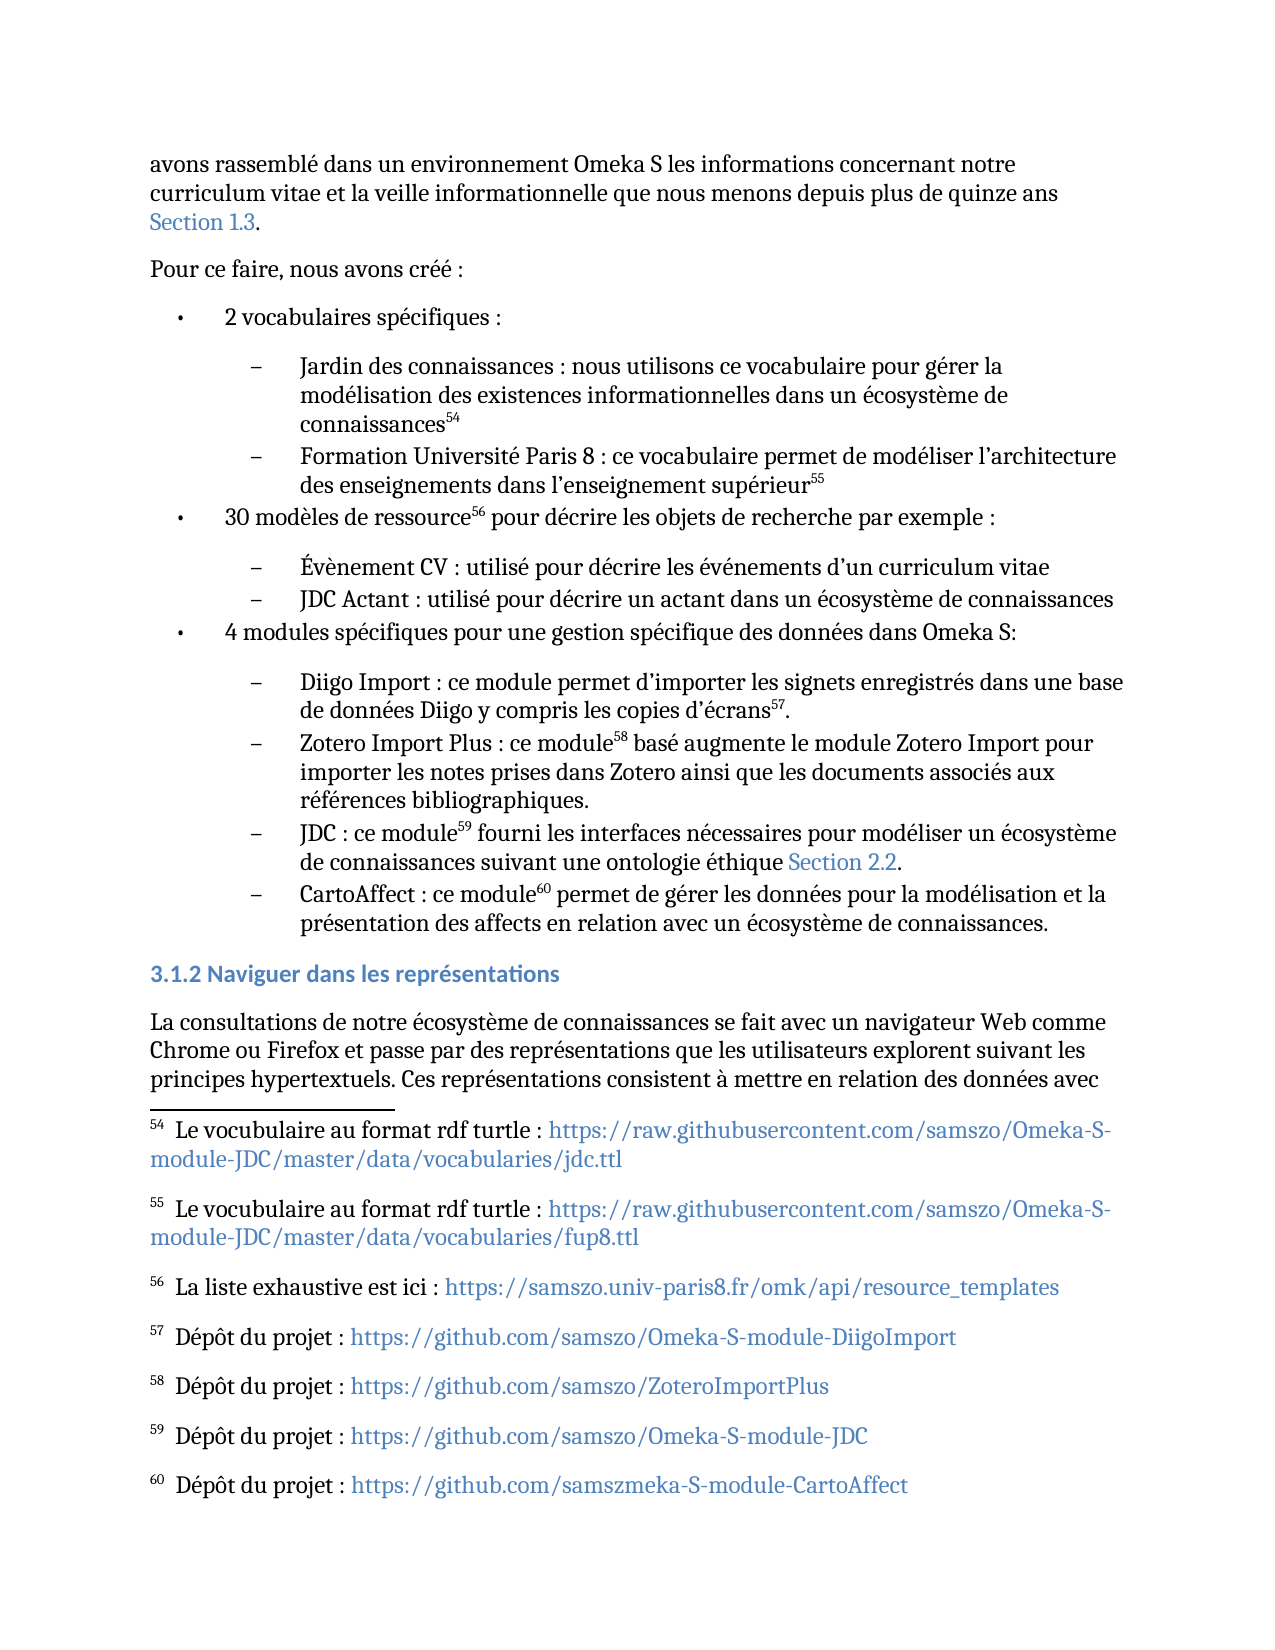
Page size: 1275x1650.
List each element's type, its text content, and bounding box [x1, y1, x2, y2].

list 4 modules spécifiques pour une gestion spécifique des données dans Omeka S: [175, 618, 1125, 647]
list Diigo Import : ce module permet d’importer les signets enregistrés dans une base de données Diigo y compris les copies d’écrans. [250, 667, 1125, 725]
list Formation Université Paris 8 : ce vocabulaire permet de modéliser l’architecture des enseignements dans l’enseignement supérieur [250, 442, 1125, 499]
list Zotero Import Plus : ce module basé augmente le module Zotero Import pour importer les notes prises dans Zotero ainsi que les documents associés aux références bibliographiques. [250, 729, 1125, 815]
list JDC : ce module fourni les interfaces nécessaires pour modéliser un écosystème de connaissances suivant une ontologie éthique Section 2.2. [250, 819, 1125, 876]
list 30 modèles de ressource pour décrire les objets de recherche par exemple : [175, 503, 1125, 532]
subtitle 3.1.2 Naviguer dans les représentations [150, 958, 1125, 989]
text Pour ce faire, nous avons créé : [150, 255, 1125, 284]
list Jardin des connaissances : nous utilisons ce vocabulaire pour gérer la modélisation des existences informationnelles dans un écosystème de connaissances [250, 352, 1125, 438]
list 2 vocabulaires spécifiques : [175, 302, 1125, 331]
list Évènement CV : utilisé pour décrire les événements d’un curriculum vitae [250, 553, 1125, 582]
text Pour chaque projets de recherche et d’enseignement qui nécessitent de manipuler des données, nous avons développé des environnements Omeka S avec le cas échéant des modules et des thèmes spécifiques ?@sec-pratiquesOmk. Plus particulièrement, pour ce travail d’HDR, nous avons rassemblé dans un environnement Omeka S les informations concernant notre curriculum vitae et la veille informationnelle que nous menons depuis plus de quinze ans Section 1.3. [150, 150, 1125, 236]
list JDC Actant : utilisé pour décrire un actant dans un écosystème de connaissances [250, 585, 1125, 614]
list CartoAffect : ce module permet de gérer les données pour la modélisation et la présentation des affects en relation avec un écosystème de connaissances. [250, 880, 1125, 937]
